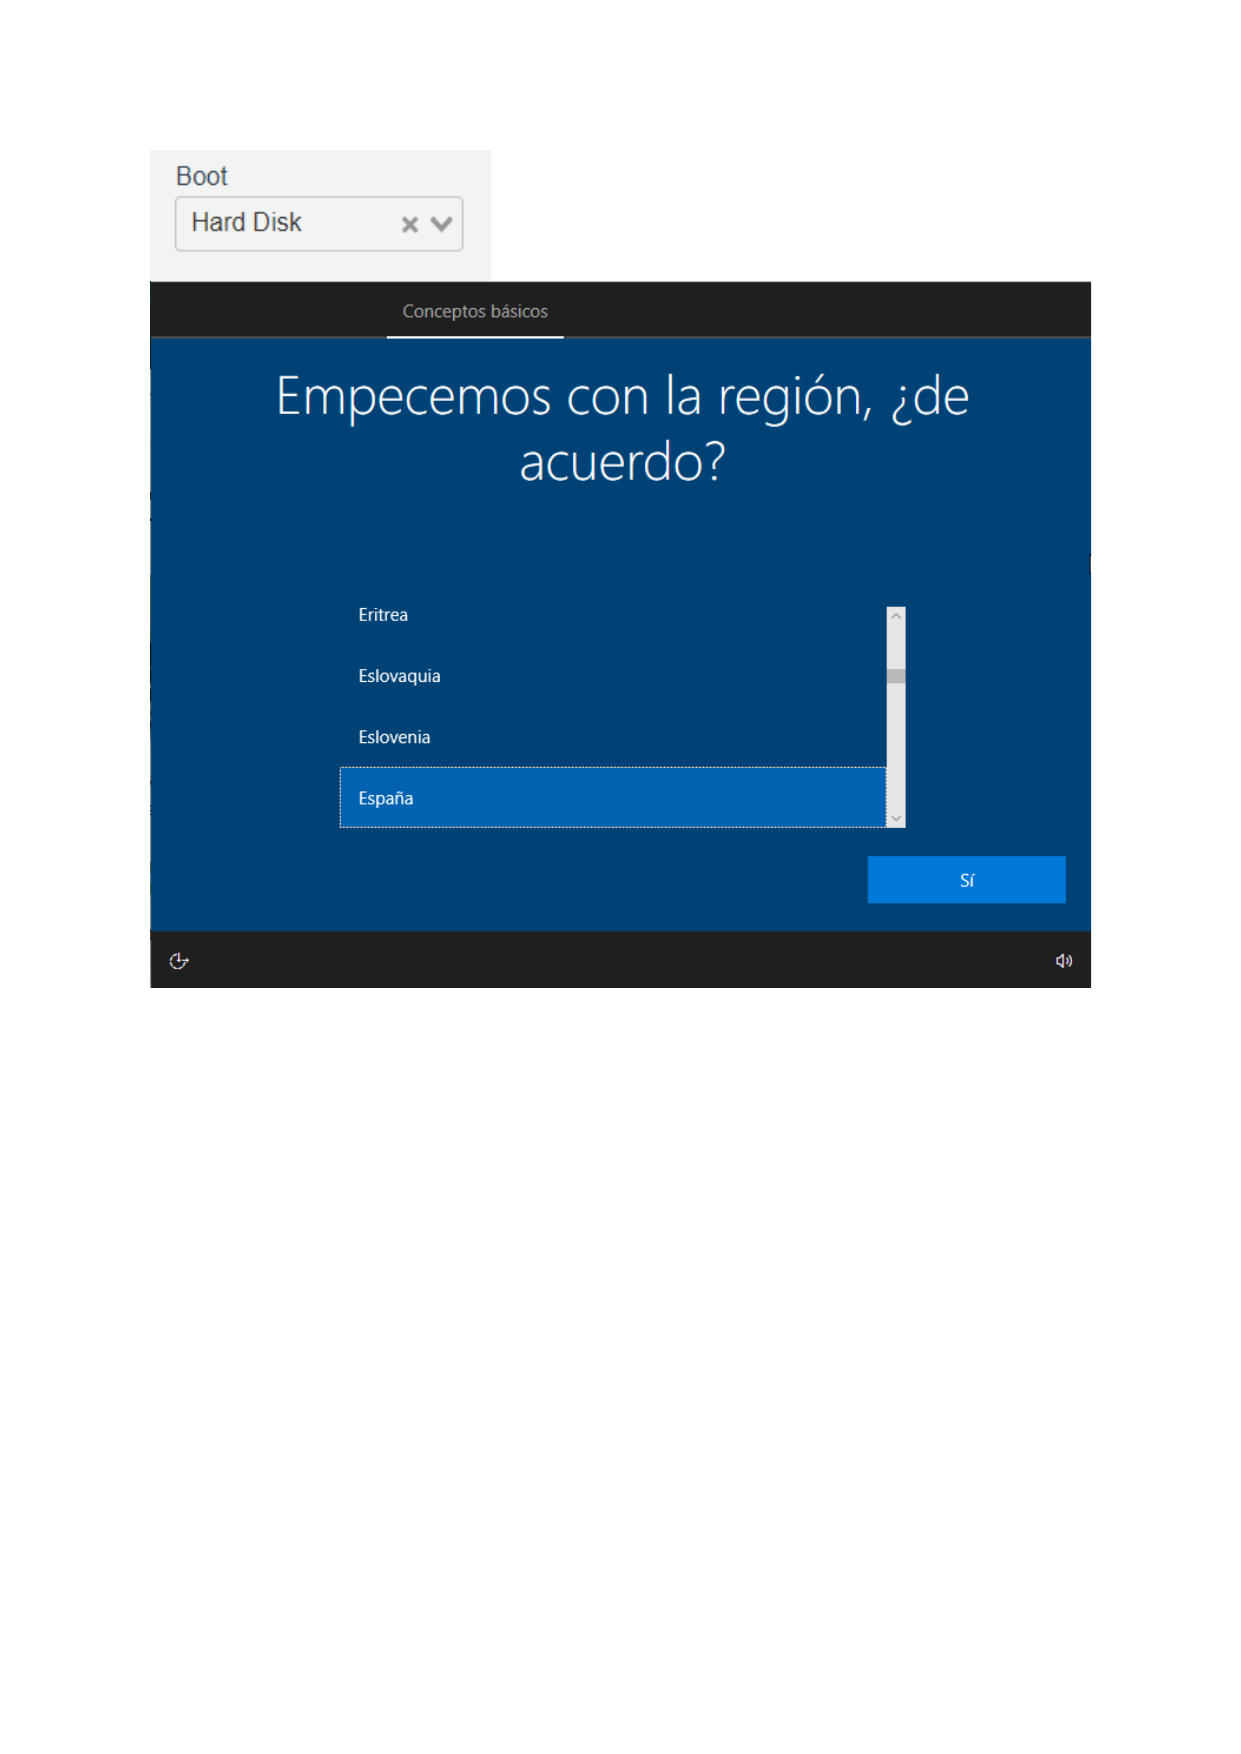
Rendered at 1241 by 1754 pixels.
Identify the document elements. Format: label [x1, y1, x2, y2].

picture [150, 150, 1092, 988]
